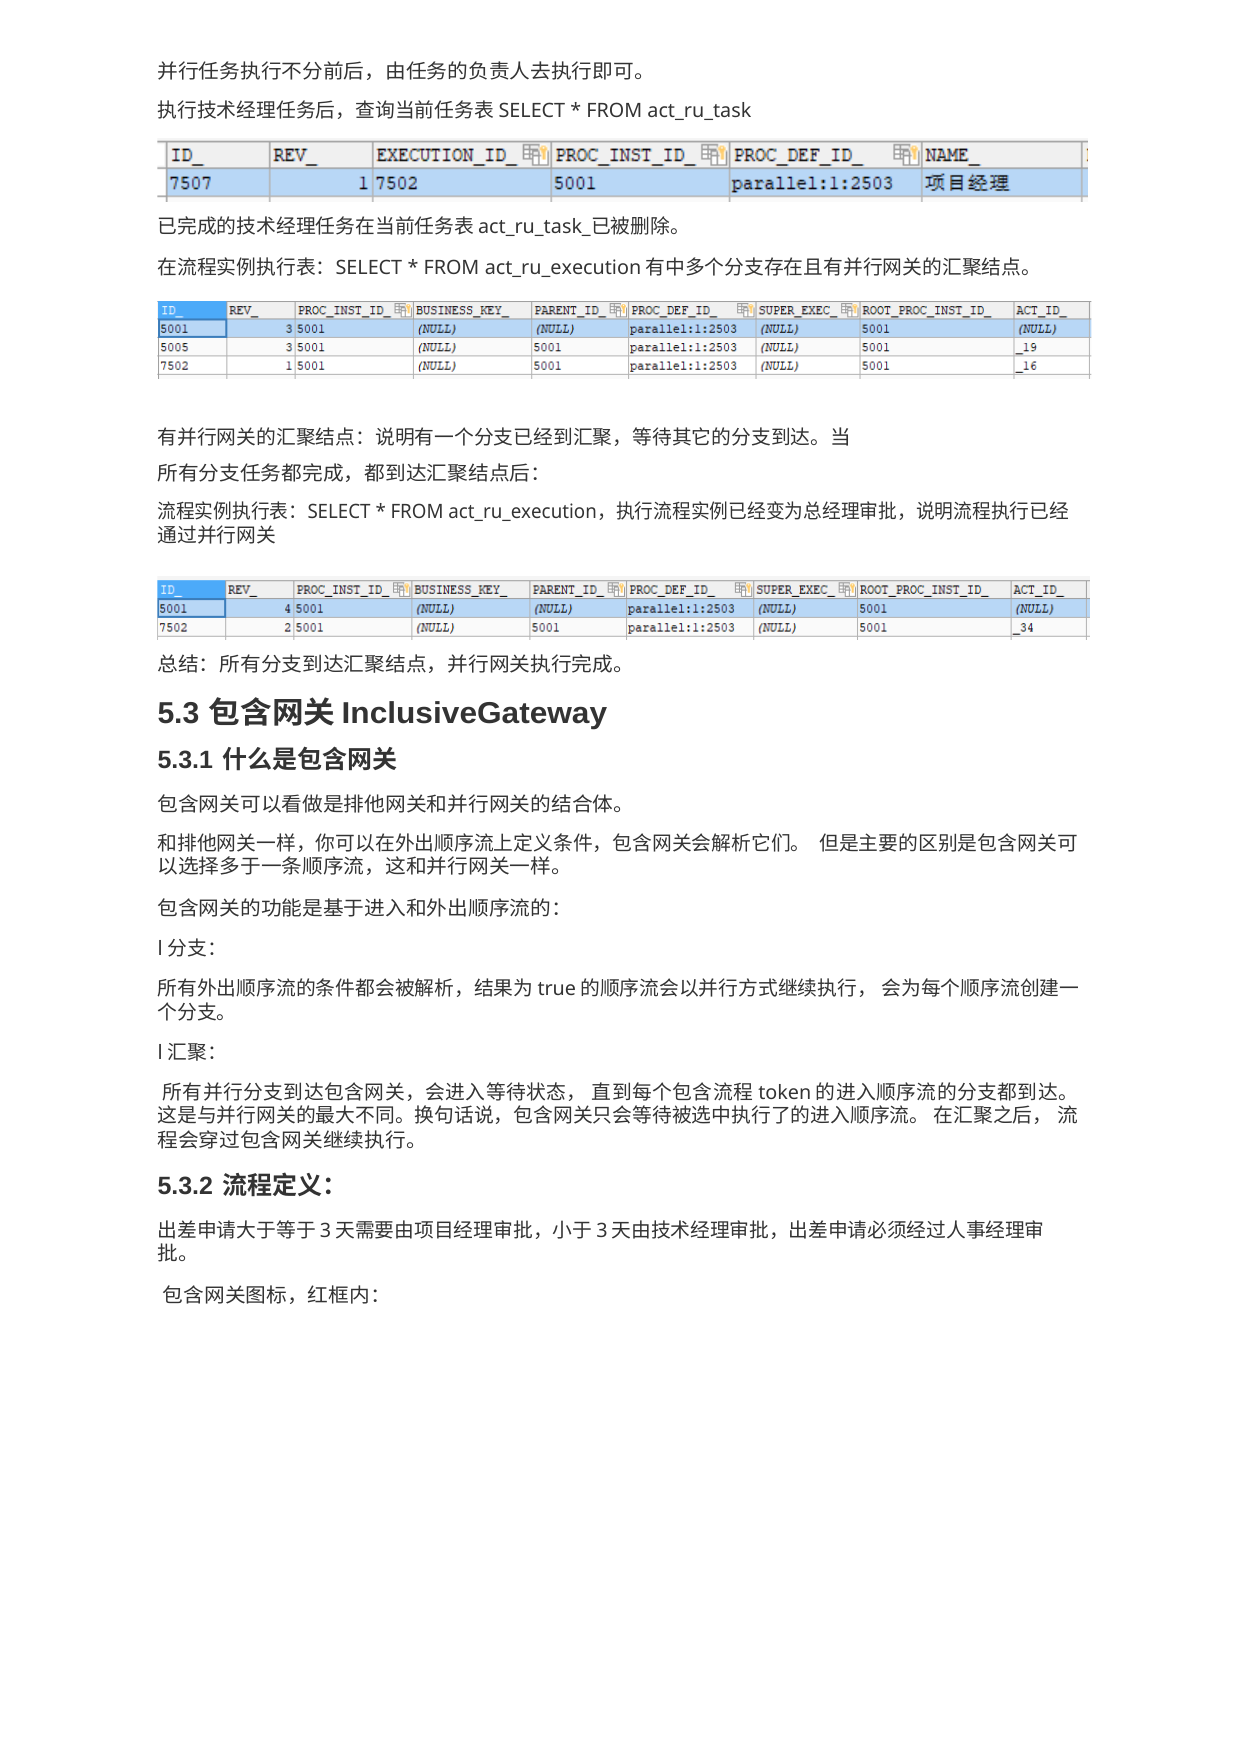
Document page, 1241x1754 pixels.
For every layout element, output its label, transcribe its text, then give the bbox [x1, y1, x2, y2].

subtitle 什么是包含网关 [157, 739, 1096, 776]
text 流程实例执行表：SELECT * FROM act_ru_execution，执行流程实例已经变为总经理审批，说明流程执行已经通过并行网关 [157, 499, 1080, 548]
text 出差申请大于等于3天需要由项目经理审批，小于3天由技术经理审批，出差申请必须经过人事经理审 批。 [157, 1218, 1055, 1266]
text 执行技术经理任务后，查询当前任务表 SELECT * FROM act_ru_task [157, 95, 1096, 124]
text 包含网关图标，红框内： [163, 1280, 1096, 1308]
subtitle 包含网关InclusiveGateway [157, 688, 1096, 732]
text 包含网关的功能是基于进入和外出顺序流的： [157, 893, 1096, 922]
text 包含网关可以看做是排他网关和并行网关的结合体。 [157, 788, 1096, 817]
text 并行任务执行不分前后，由任务的负责人去执行即可。 [157, 56, 1096, 84]
text 所有外出顺序流的条件都会被解析，结果为true的顺序流会以并行方式继续执行， 会为每个顺序流创建一个分支。 [157, 976, 1082, 1025]
text 和排他网关一样，你可以在外出顺序流上定义条件，包含网关会解析它们。 但是主要的区别是包含网关可以选择多于一条顺序流，这和并行网关一样。 [157, 831, 1084, 879]
text 在流程实例执行表：SELECT * FROM act_ru_execution有中多个分支存在且有并行网关的汇聚结点。 [157, 252, 1096, 280]
picture [157, 138, 1088, 202]
text 所有并行分支到达包含网关，会进入等待状态， 直到每个包含流程token的进入顺序流的分支都到达。这是与并行网关的最大不同。换句话说，包含网关只会等待被选中执行了的进入顺序流。 在汇聚之后， 流程会穿过包含网关继续执行。 [157, 1080, 1078, 1153]
text l 汇聚： [157, 1037, 1096, 1066]
text l 分支： [157, 932, 1096, 961]
picture [157, 301, 1092, 379]
text 有并行网关的汇聚结点：说明有一个分支已经到汇聚，等待其它的分支到达。当所有分支任务都完成，都到达汇聚结点后： [157, 421, 855, 486]
picture [157, 576, 1090, 640]
subtitle 流程定义： [157, 1165, 1096, 1202]
